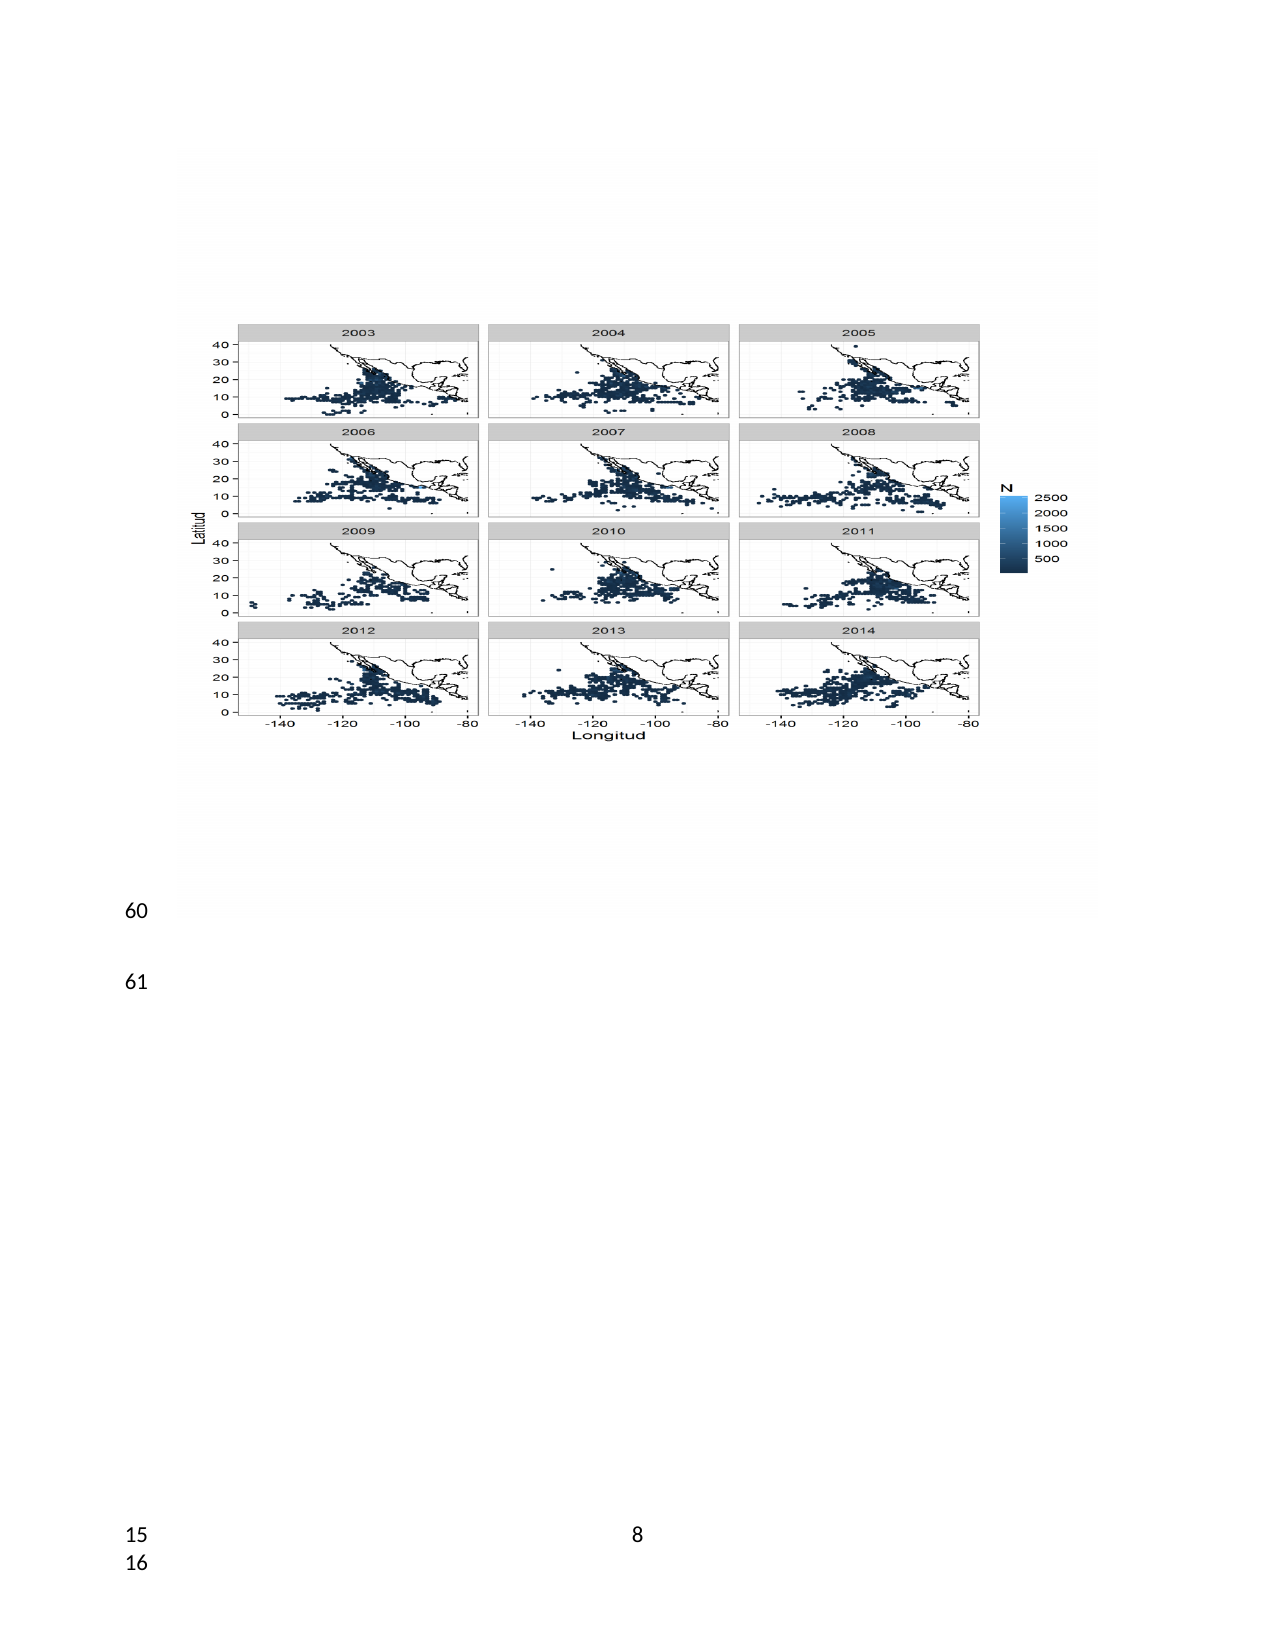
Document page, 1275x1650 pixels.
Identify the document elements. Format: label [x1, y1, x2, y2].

picture [177, 147, 1098, 918]
